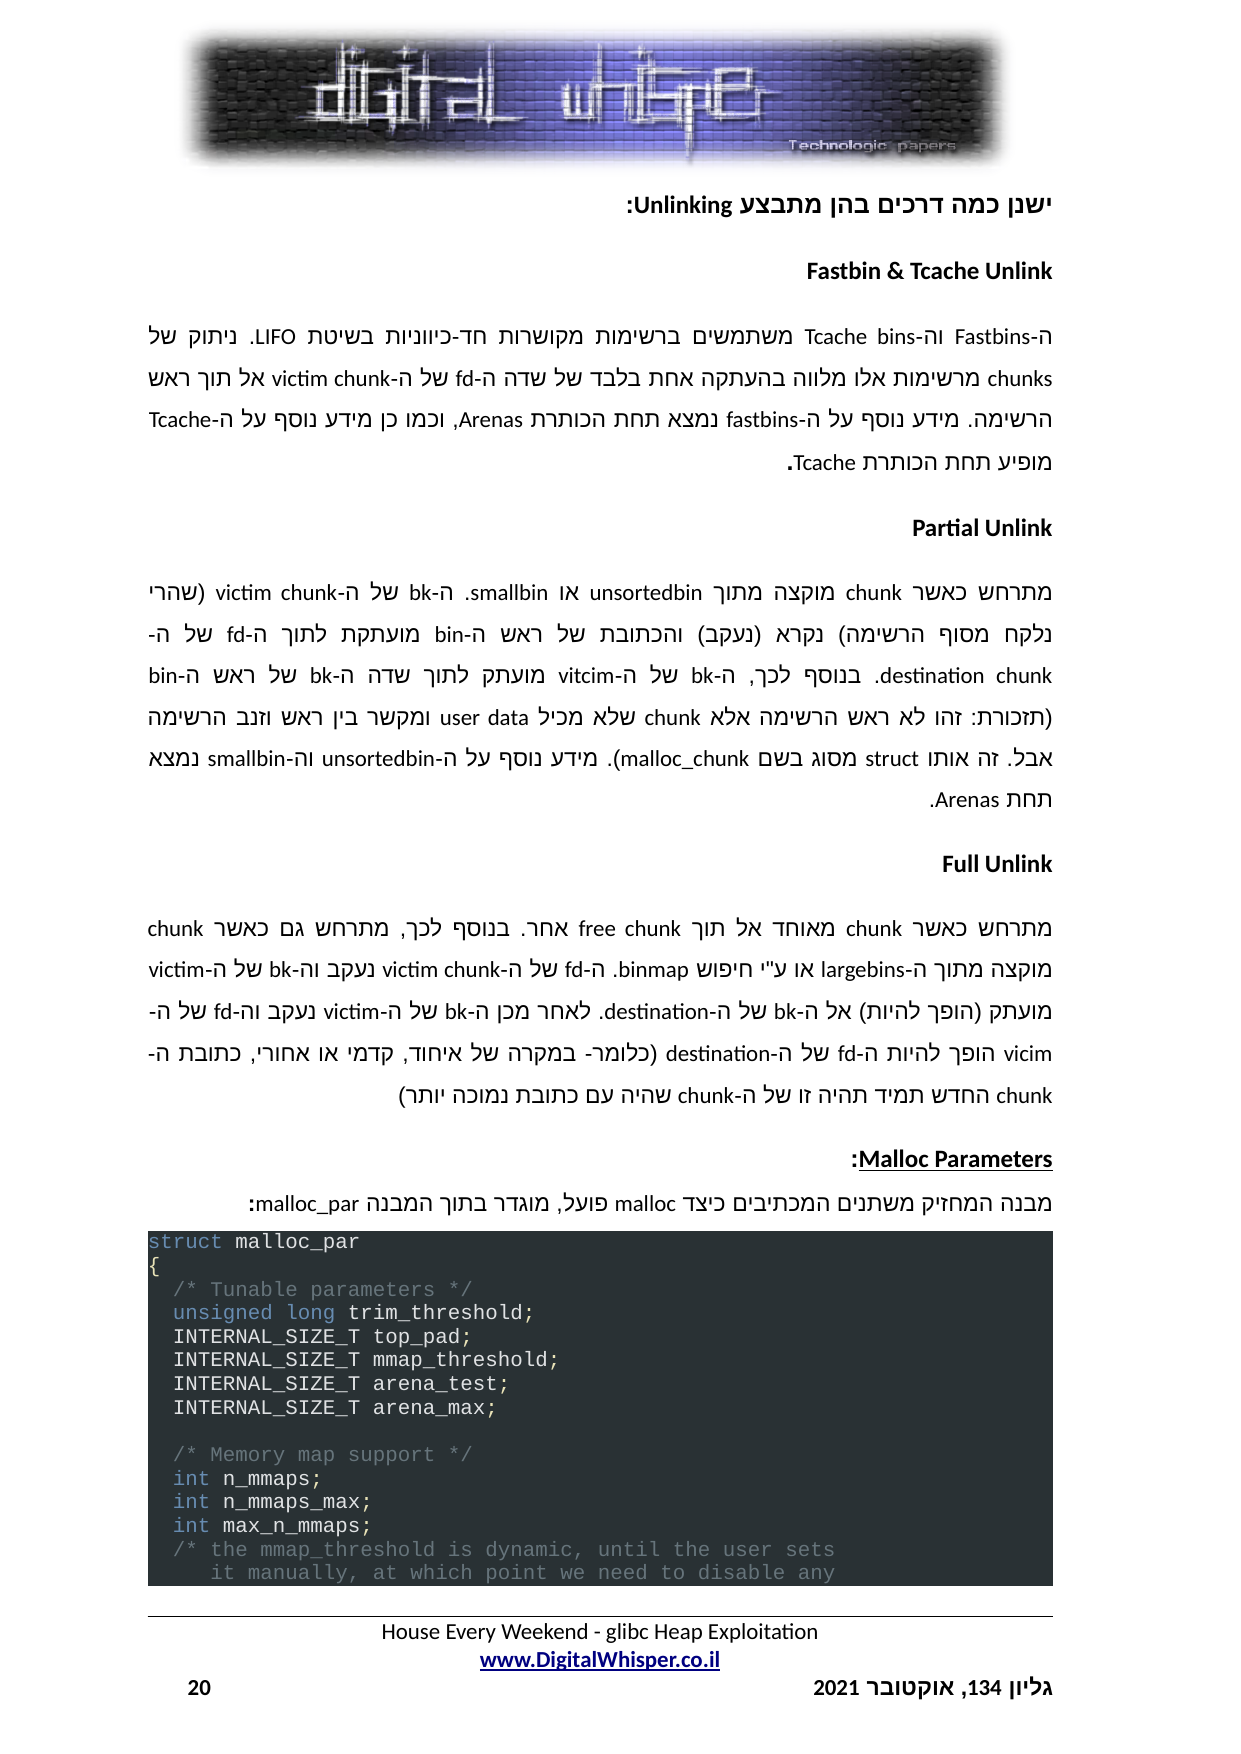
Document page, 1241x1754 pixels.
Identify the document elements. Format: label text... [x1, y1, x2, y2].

text INTERNAL_SIZE_T arena_test; [148, 1373, 1053, 1397]
text מבנה המחזיק משתנים המכתיבים כיצד malloc פועל, מוגדר בתוך המבנה malloc_par: [148, 1189, 1053, 1217]
text Fastbin & Tcache Unlink [148, 255, 1053, 286]
text ה-Fastbins וה-Tcache bins משתמשים ברשימות מקושרות חד-כיווניות בשיטת LIFO. ניתוק של chunks מרשימות אלו מלווה בהעתקה אחת בלבד של שדה ה-fd של ה-victim chunk אל תוך ראש הרשימה. מידע נוסף על ה-fastbins נמצא תחת הכותרת Arenas, וכמו כן מידע נוסף על ה-Tcache מופיע תחת הכותרת Tcache. [148, 322, 1053, 477]
text unsigned long trim_threshold; [148, 1302, 1053, 1326]
text { [148, 1255, 1053, 1278]
text it manually, at which point we need to disable any [148, 1562, 1053, 1586]
text מתרחש כאשר chunk מאוחד אל תוך free chunk אחר. בנוסף לכך, מתרחש גם כאשר chunk מוקצה מתוך ה-largebins או ע"י חיפוש binmap. ה-fd של ה-victim chunk נעקב וה-bk של ה-victim מועתק (הופך להיות) אל ה-bk של ה-destination. לאחר מכן ה-bk של ה-victim נעקב וה-fd של ה-vicim הופך להיות ה-fd של ה-destination (כלומר- במקרה של איחוד, קדמי או אחורי, כתובת ה-chunk החדש תמיד תהיה זו של ה-chunk שהיה עם כתובת נמוכה יותר) [148, 914, 1053, 1109]
text /* Memory map support */ [148, 1444, 1053, 1468]
text INTERNAL_SIZE_T arena_max; [148, 1397, 1053, 1420]
text INTERNAL_SIZE_T mmap_threshold; [148, 1349, 1053, 1373]
text INTERNAL_SIZE_T top_pad; [148, 1326, 1053, 1349]
text int max_n_mmaps; [148, 1515, 1053, 1539]
picture [147, 19, 1047, 178]
text Full Unlink [148, 848, 1053, 878]
text int n_mmaps_max; [148, 1491, 1053, 1515]
text /* Tunable parameters */ [148, 1278, 1053, 1302]
text int n_mmaps; [148, 1468, 1053, 1491]
text Partial Unlink [148, 512, 1053, 542]
text Malloc Parameters: [148, 1143, 1053, 1174]
text ישנן כמה דרכים בהן מתבצע Unlinking: [148, 189, 1053, 219]
text struct malloc_par [148, 1231, 1053, 1255]
text /* the mmap_threshold is dynamic, until the user sets [148, 1539, 1053, 1562]
text מתרחש כאשר chunk מוקצה מתוך unsortedbin או smallbin. ה-bk של ה-victim chunk (שהרי נלקח מסוף הרשימה) נקרא (נעקב) והכתובת של ראש ה-bin מועתקת לתוך ה-fd של ה-destination chunk. בנוסף לכך, ה-bk של ה-vitcim מועתק לתוך שדה ה-bk של ראש ה-bin (תזכורת: זהו לא ראש הרשימה אלא chunk שלא מכיל user data ומקשר בין ראש וזנב הרשימה אבל. זה אותו struct מסוג בשם malloc_chunk). מידע נוסף על ה-unsortedbin וה-smallbin נמצא תחת Arenas. [148, 578, 1053, 813]
